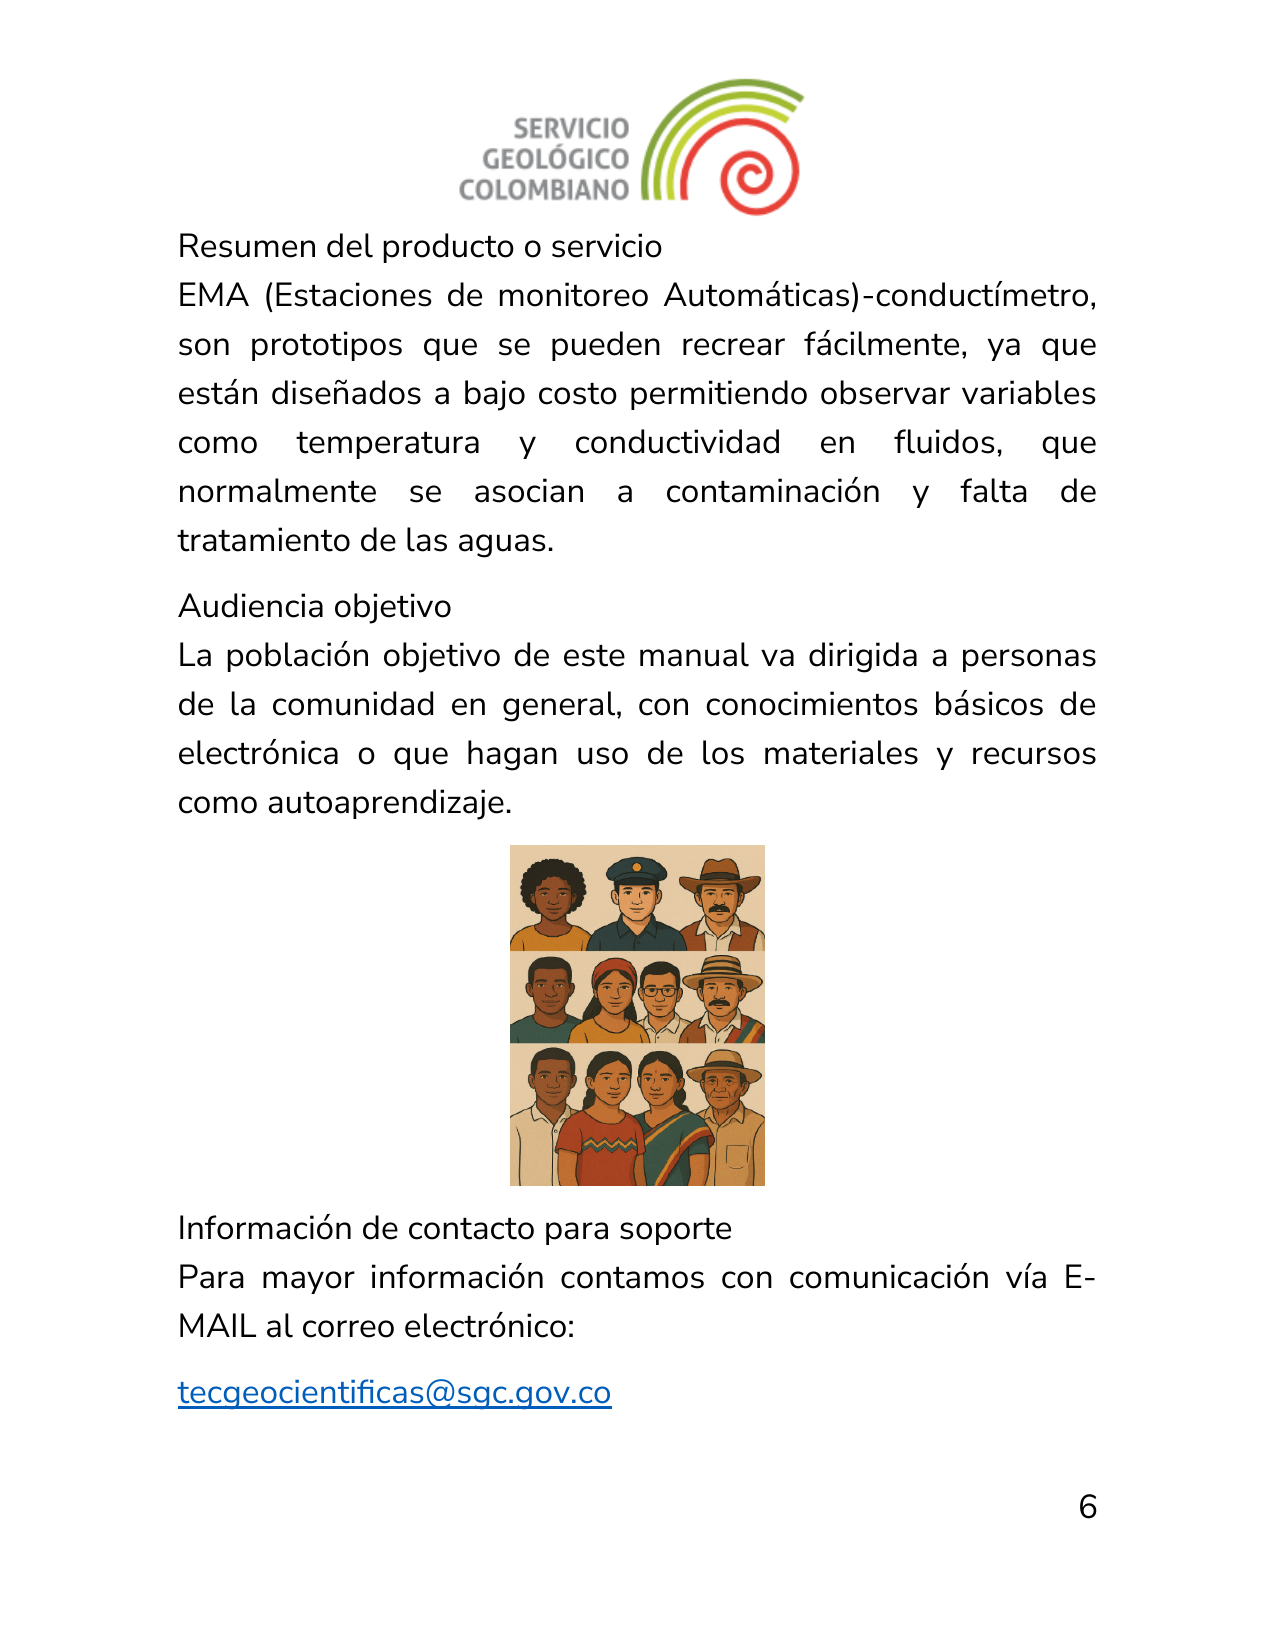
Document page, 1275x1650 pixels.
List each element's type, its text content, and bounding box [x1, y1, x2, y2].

text tecgeocientificas@sgc.gov.co [177, 1369, 1098, 1415]
text EMA (Estaciones de monitoreo Automáticas)-conductímetro, son prototipos que se pueden recrear fácilmente, ya que están diseñados a bajo costo permitiendo observar variables como temperatura y conductividad en fluidos, que normalmente se asocian a contaminación y falta de tratamiento de las aguas. [177, 273, 1098, 564]
subtitle Información de contacto para soporte [177, 1205, 1098, 1251]
picture [452, 73, 823, 224]
subtitle Resumen del producto o servicio [177, 224, 1098, 269]
text La población objetivo de este manual va dirigida a personas de la comunidad en general, con conocimientos básicos de electrónica o que hagan uso de los materiales y recursos como autoaprendizaje. [177, 633, 1098, 826]
text Para mayor información contamos con comunicación vía E-MAIL al correo electrónico: [177, 1254, 1098, 1349]
picture [510, 845, 765, 1186]
subtitle Audiencia objetivo [177, 584, 1098, 629]
